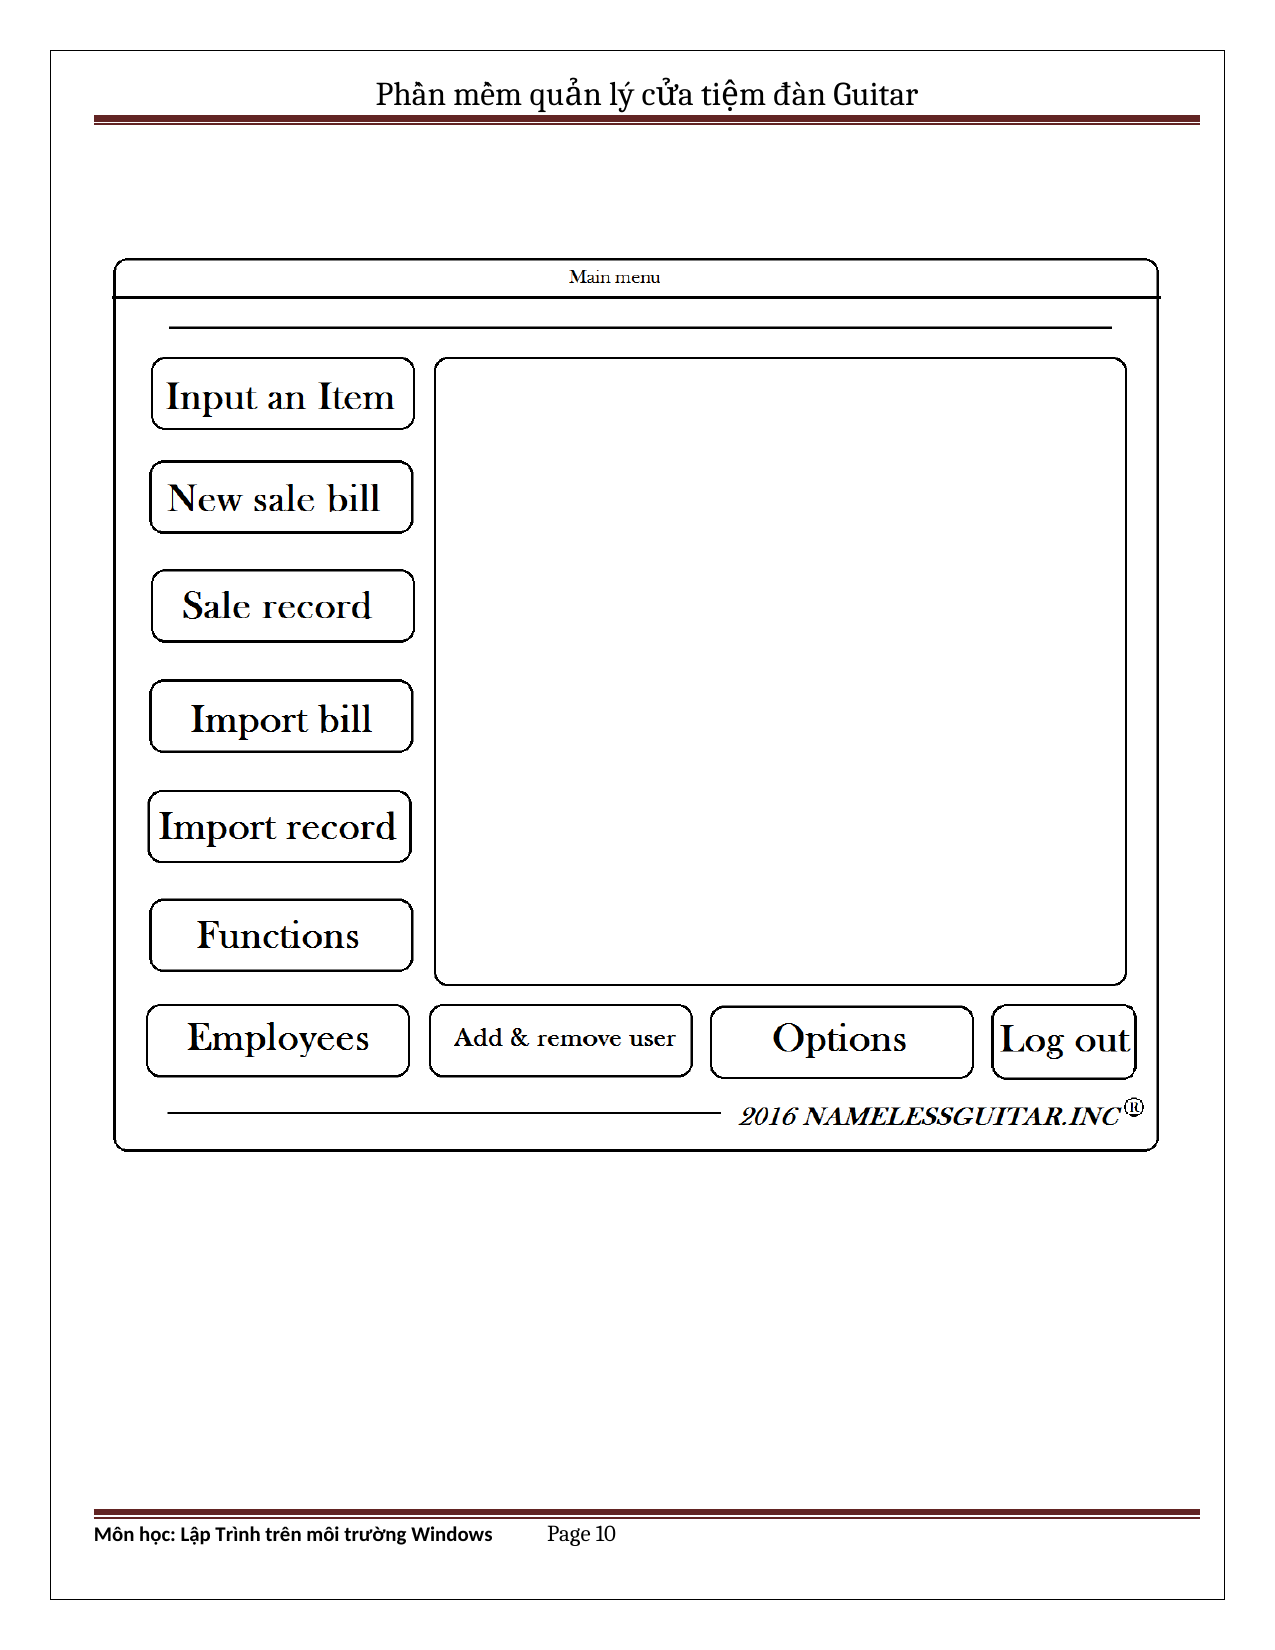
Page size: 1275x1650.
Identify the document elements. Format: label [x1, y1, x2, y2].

picture [96, 250, 1203, 1169]
